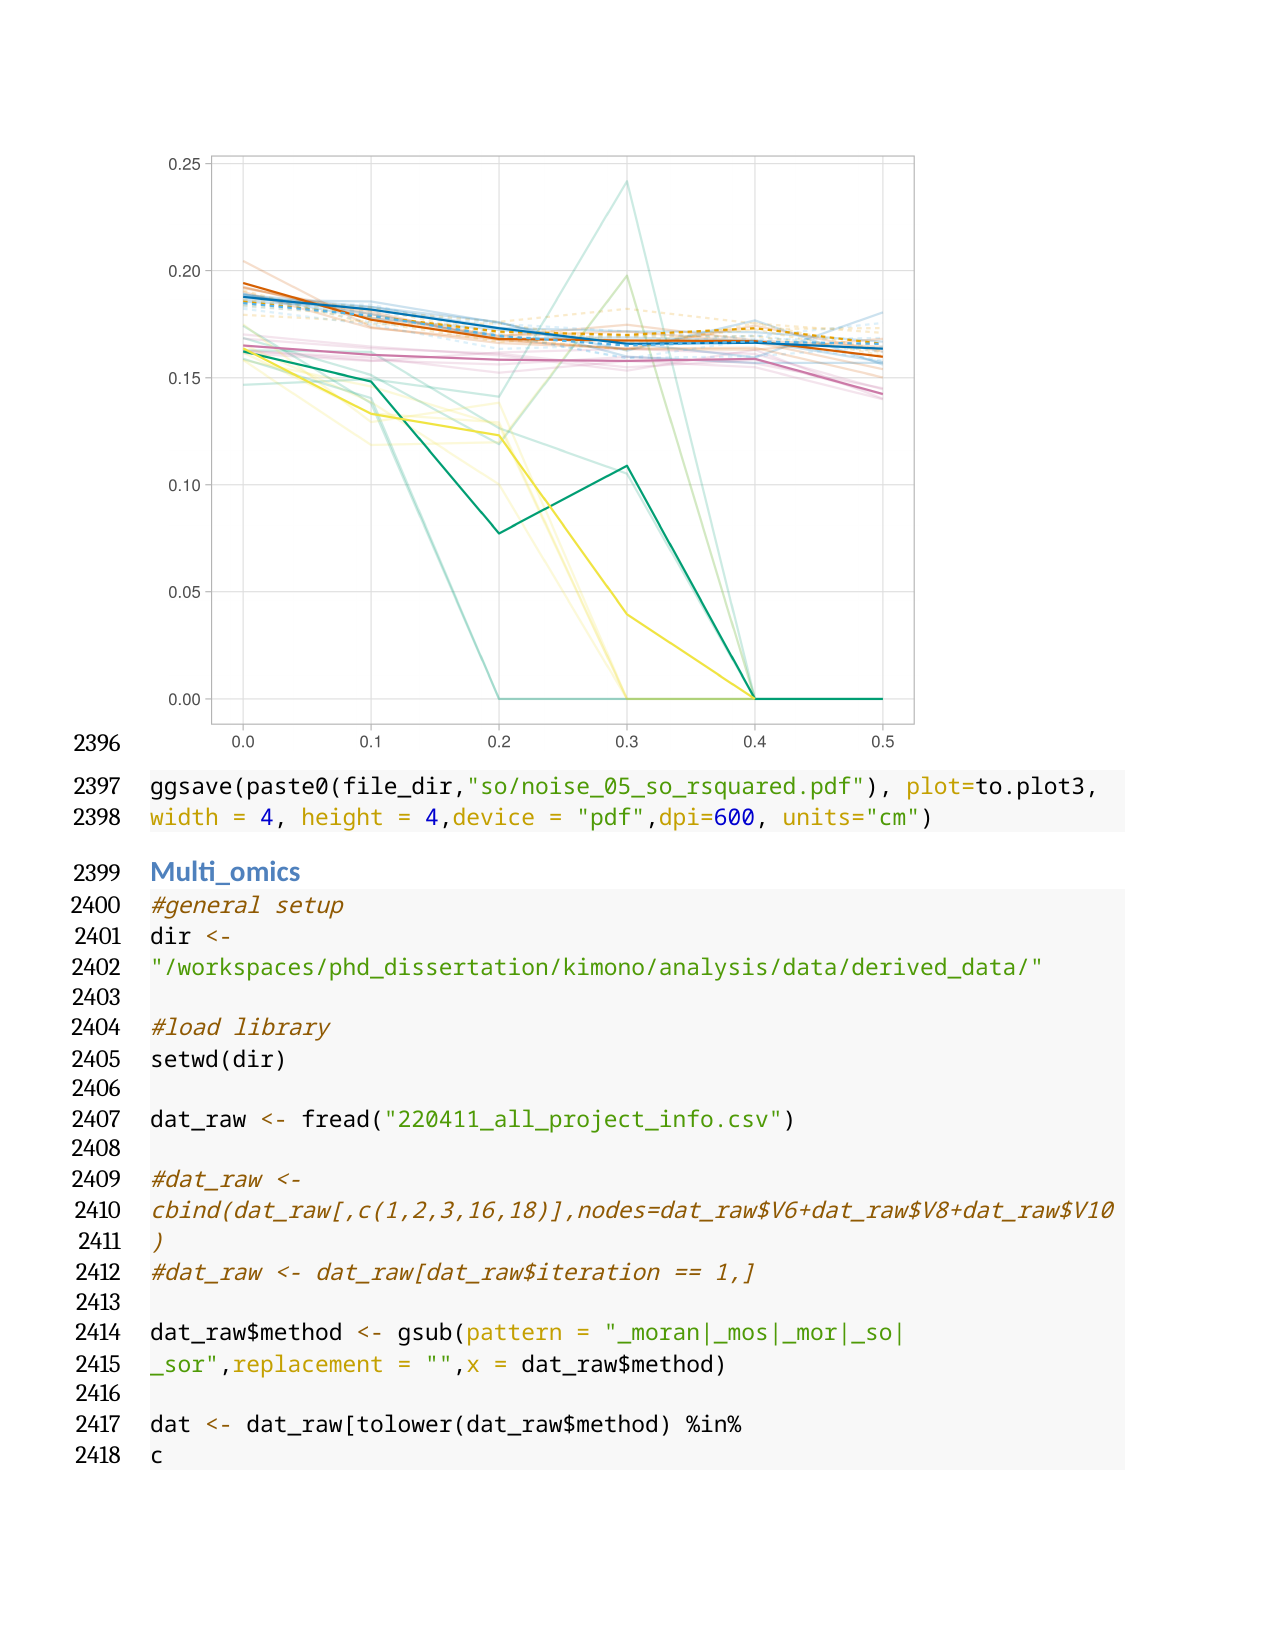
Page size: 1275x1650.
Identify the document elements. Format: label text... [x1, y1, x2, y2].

text ggsave(paste0(file_dir,"so/noise_05_so_rsquared.pdf"), plot=to.plot3, width = 4, height = 4,device = "pdf",dpi=600, units="cm") [934, 770, 1125, 832]
picture [168, 150, 920, 751]
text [150, 889, 1125, 1470]
subtitle Multi_omics [150, 853, 1125, 889]
